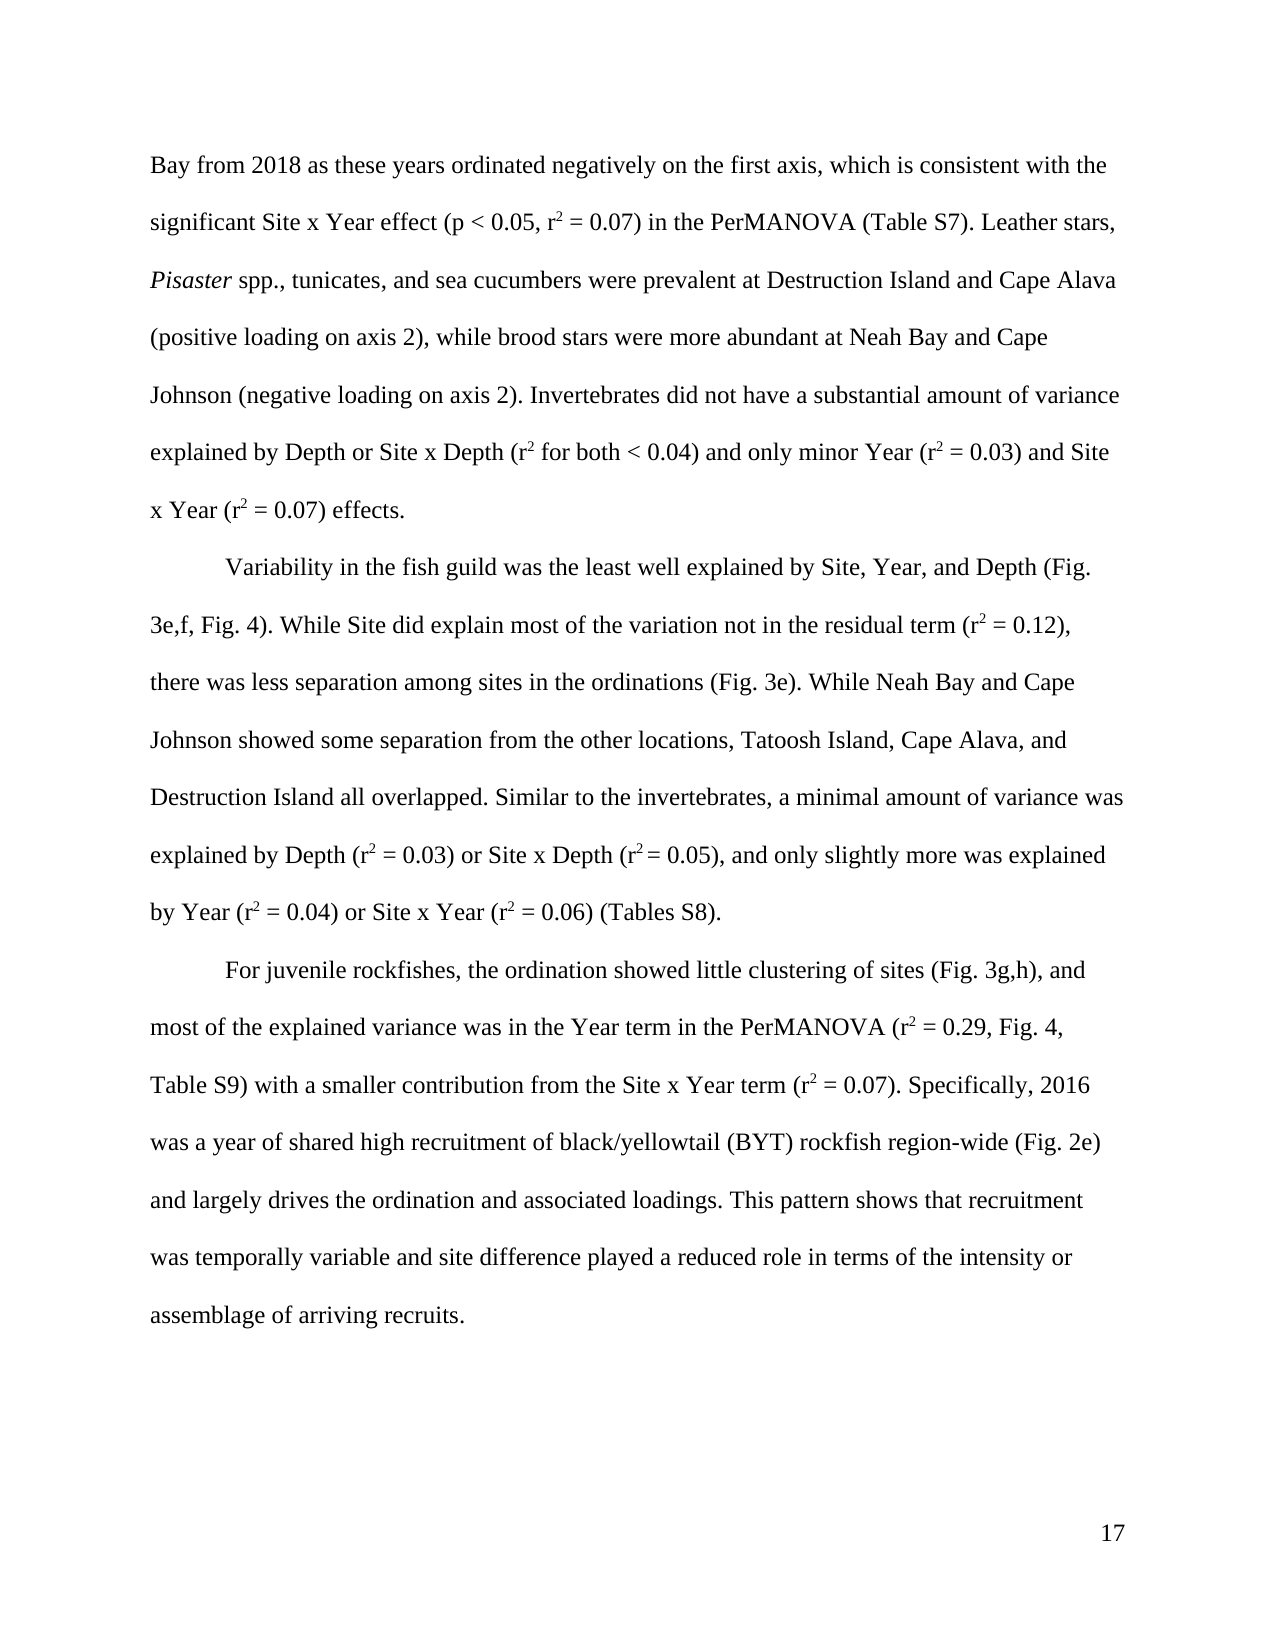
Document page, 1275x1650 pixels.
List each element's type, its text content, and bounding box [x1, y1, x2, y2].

text For juvenile rockfishes, the ordination showed little clustering of sites (Fig. 3g,h), and most of the explained variance was in the Year term in the PerMANOVA (r2 = 0.29, Fig. 4, Table S9) with a smaller contribution from the Site x Year term (r2 = 0.07). Specifically, 2016 was a year of shared high recruitment of black/yellowtail (BYT) rockfish region-wide (Fig. 2e) and largely drives the ordination and associated loadings. This pattern shows that recruitment was temporally variable and site difference played a reduced role in terms of the intensity or assemblage of arriving recruits. [150, 955, 1125, 1329]
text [150, 150, 1125, 524]
text Variability in the fish guild was the least well explained by Site, Year, and Depth (Fig. 3e,f, Fig. 4). While Site did explain most of the variation not in the residual term (r2 = 0.12), there was less separation among sites in the ordinations (Fig. 3e). While Neah Bay and Cape Johnson showed some separation from the other locations, Tatoosh Island, Cape Alava, and Destruction Island all overlapped. Similar to the invertebrates, a minimal amount of variance was explained by Depth (r2 = 0.03) or Site x Depth (r2 = 0.05), and only slightly more was explained by Year (r2 = 0.04) or Site x Year (r2 = 0.06) (Tables S8). [150, 552, 1125, 926]
